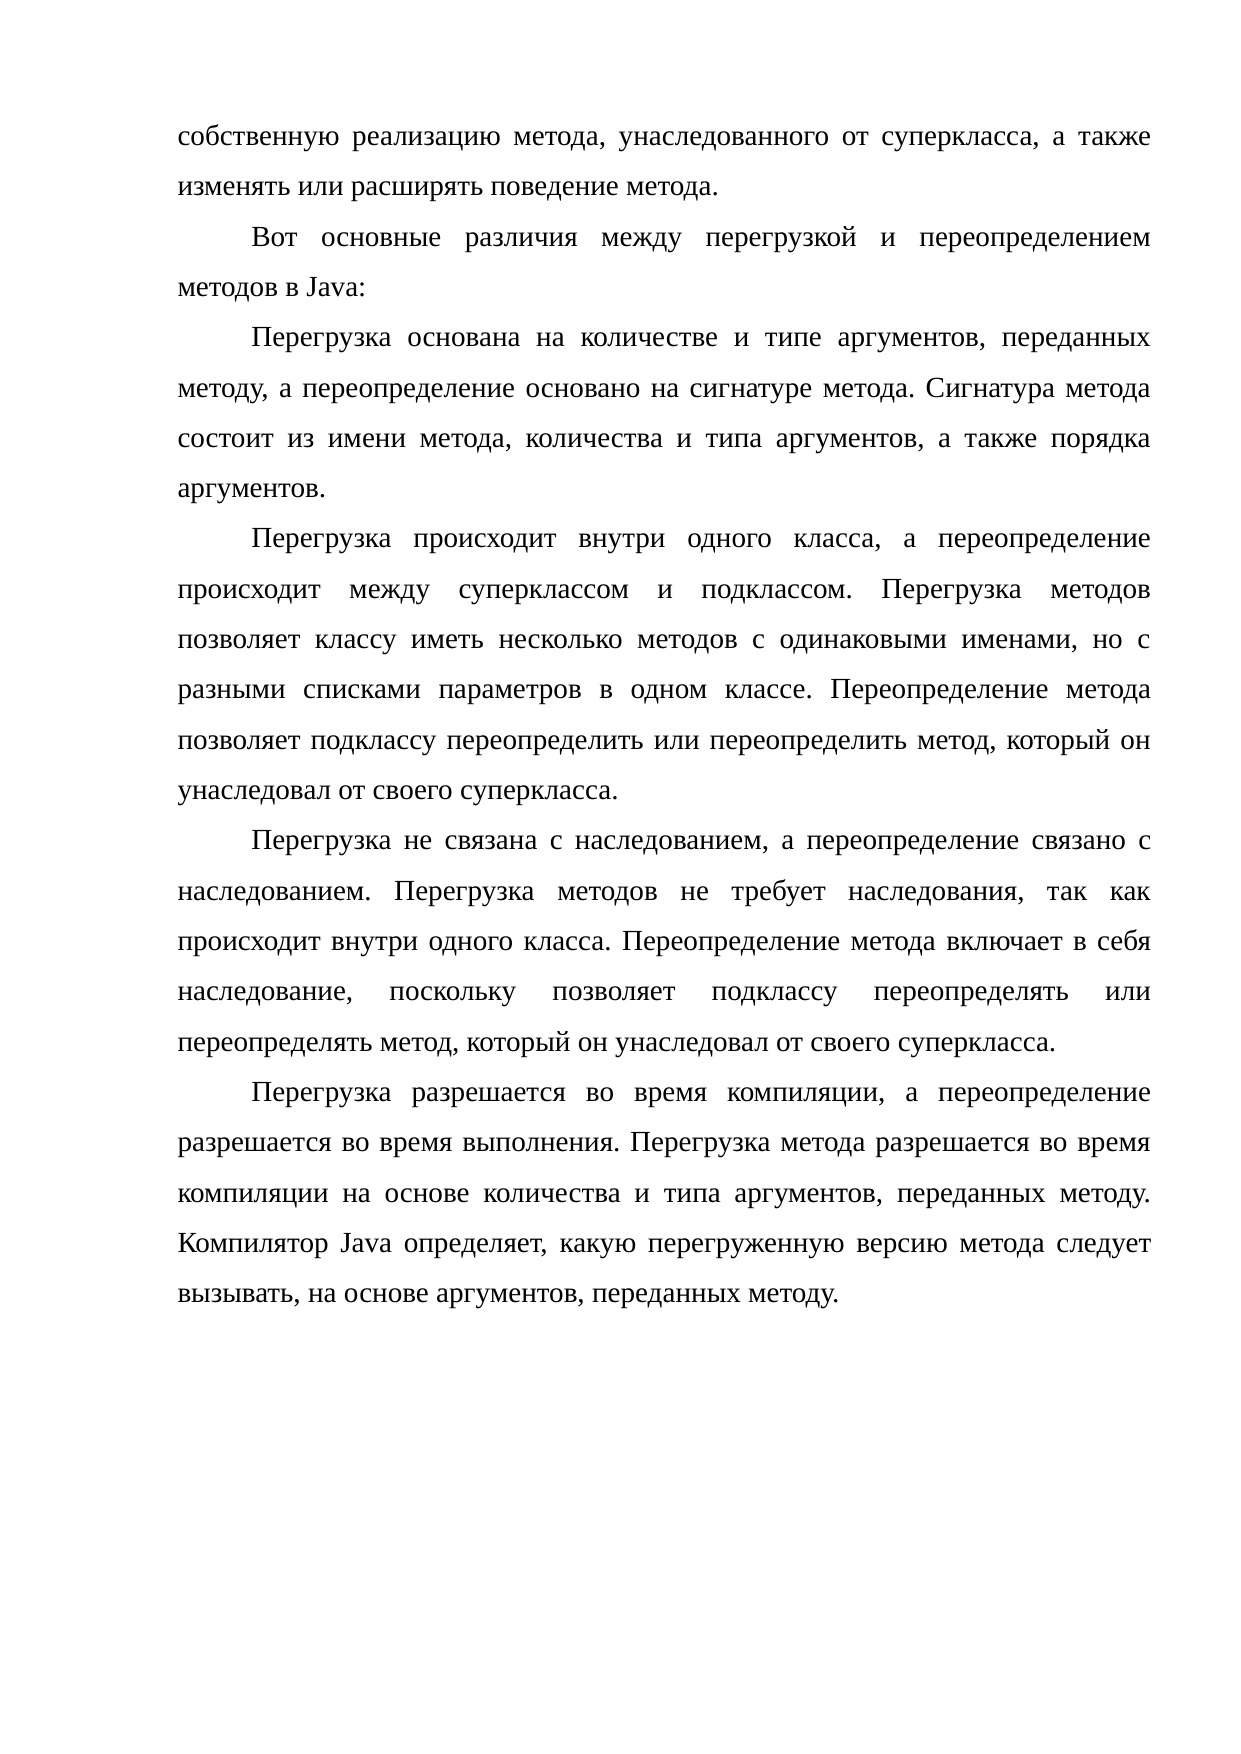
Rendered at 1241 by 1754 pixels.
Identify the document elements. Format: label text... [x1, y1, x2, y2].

text Перегрузка основана на количестве и типе аргументов, переданных методу, а переопределение основано на сигнатуре метода. Сигнатура метода состоит из имени метода, количества и типа аргументов, а также порядка аргументов. [177, 319, 1152, 504]
text Вот основные различия между перегрузкой и переопределением методов в Java: [177, 219, 1152, 303]
text Перегрузка происходит внутри одного класса, а переопределение происходит между суперклассом и подклассом. Перегрузка методов позволяет классу иметь несколько методов с одинаковыми именами, но с разными списками параметров в одном классе. Переопределение метода позволяет подклассу переопределить или переопределить метод, который он унаследовал от своего суперкласса. [177, 521, 1152, 806]
text Перегрузка не связана с наследованием, а переопределение связано с наследованием. Перегрузка методов не требует наследования, так как происходит внутри одного класса. Переопределение метода включает в себя наследование, поскольку позволяет подклассу переопределять или переопределять метод, который он унаследовал от своего суперкласса. [177, 822, 1152, 1057]
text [177, 118, 1152, 202]
text Перегрузка разрешается во время компиляции, а переопределение разрешается во время выполнения. Перегрузка метода разрешается во время компиляции на основе количества и типа аргументов, переданных методу. Компилятор Java определяет, какую перегруженную версию метода следует вызывать, на основе аргументов, переданных методу. [177, 1074, 1152, 1309]
